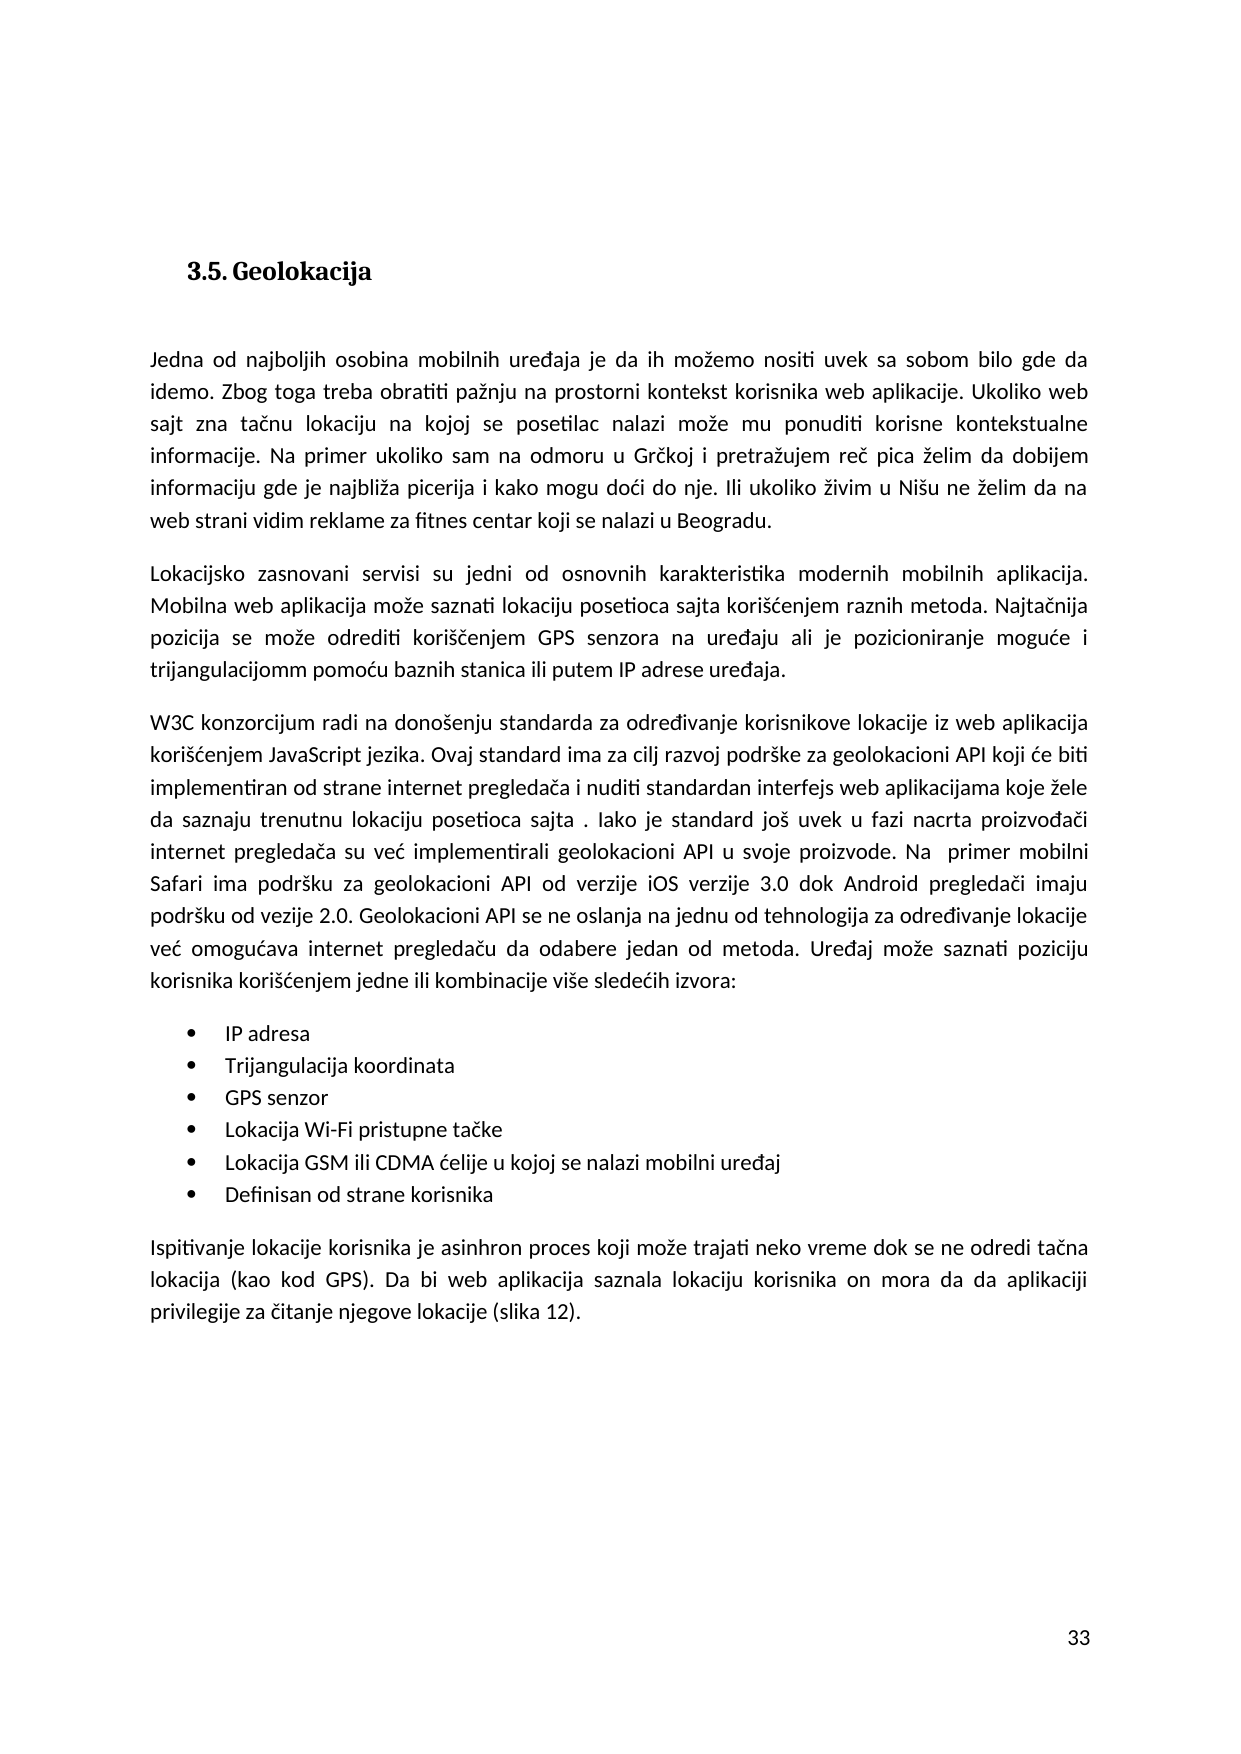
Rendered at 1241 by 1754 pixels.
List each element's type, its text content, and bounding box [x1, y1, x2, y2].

text Ispitivanje lokacije korisnika je asinhron proces koji može trajati neko vreme dok se ne odredi tačna lokacija (kao kod GPS). Da bi web aplikacija saznala lokaciju korisnika on mora da da aplikaciji privilegije za čitanje njegove lokacije (slika 12). [150, 1233, 1090, 1325]
text W3C konzorcijum radi na donošenju standarda za određivanje korisnikove lokacije iz web aplikacija korišćenjem JavaScript jezika. Ovaj standard ima za cilj razvoj podrške za geolokacioni API koji će biti implementiran od strane internet pregledača i nuditi standardan interfejs web aplikacijama koje žele da saznaju trenutnu lokaciju posetioca sajta . Iako je standard još uvek u fazi nacrta proizvođači internet pregledača su već implementirali geolokacioni API u svoje proizvode. Na primer mobilni Safari ima podršku za geolokacioni API od verzije iOS verzije 3.0 dok Android pregledači imaju podršku od vezije 2.0. Geolokacioni API se ne oslanja na jednu od tehnologija za određivanje lokacije već omogućava internet pregledaču da odabere jedan od metoda. Uređaj može saznati poziciju korisnika korišćenjem jedne ili kombinacije više sledećih izvora: [150, 708, 1090, 994]
list Lokacija GSM ili CDMA ćelije u kojoj se nalazi mobilni uređaj [187, 1148, 1090, 1176]
list Definisan od strane korisnika [187, 1180, 1090, 1208]
list GPS senzor [187, 1083, 1090, 1111]
list Lokacija Wi-Fi pristupne tačke [187, 1115, 1090, 1143]
subtitle Geolokacija [187, 256, 1090, 287]
list IP adresa [187, 1019, 1090, 1047]
text Jedna od najboljih osobina mobilnih uređaja je da ih možemo nositi uvek sa sobom bilo gde da idemo. Zbog toga treba obratiti pažnju na prostorni kontekst korisnika web aplikacije. Ukoliko web sajt zna tačnu lokaciju na kojoj se posetilac nalazi može mu ponuditi korisne kontekstualne informacije. Na primer ukoliko sam na odmoru u Grčkoj i pretražujem reč pica želim da dobijem informaciju gde je najbliža picerija i kako mogu doći do nje. Ili ukoliko živim u Nišu ne želim da na web strani vidim reklame za fitnes centar koji se nalazi u Beogradu. [150, 345, 1090, 534]
text Lokacijsko zasnovani servisi su jedni od osnovnih karakteristika modernih mobilnih aplikacija. Mobilna web aplikacija može saznati lokaciju posetioca sajta korišćenjem raznih metoda. Najtačnija pozicija se može odrediti koriščenjem GPS senzora na uređaju ali je pozicioniranje moguće i trijangulacijomm pomoću baznih stanica ili putem IP adrese uređaja. [150, 559, 1090, 683]
list Trijangulacija koordinata [187, 1051, 1090, 1079]
